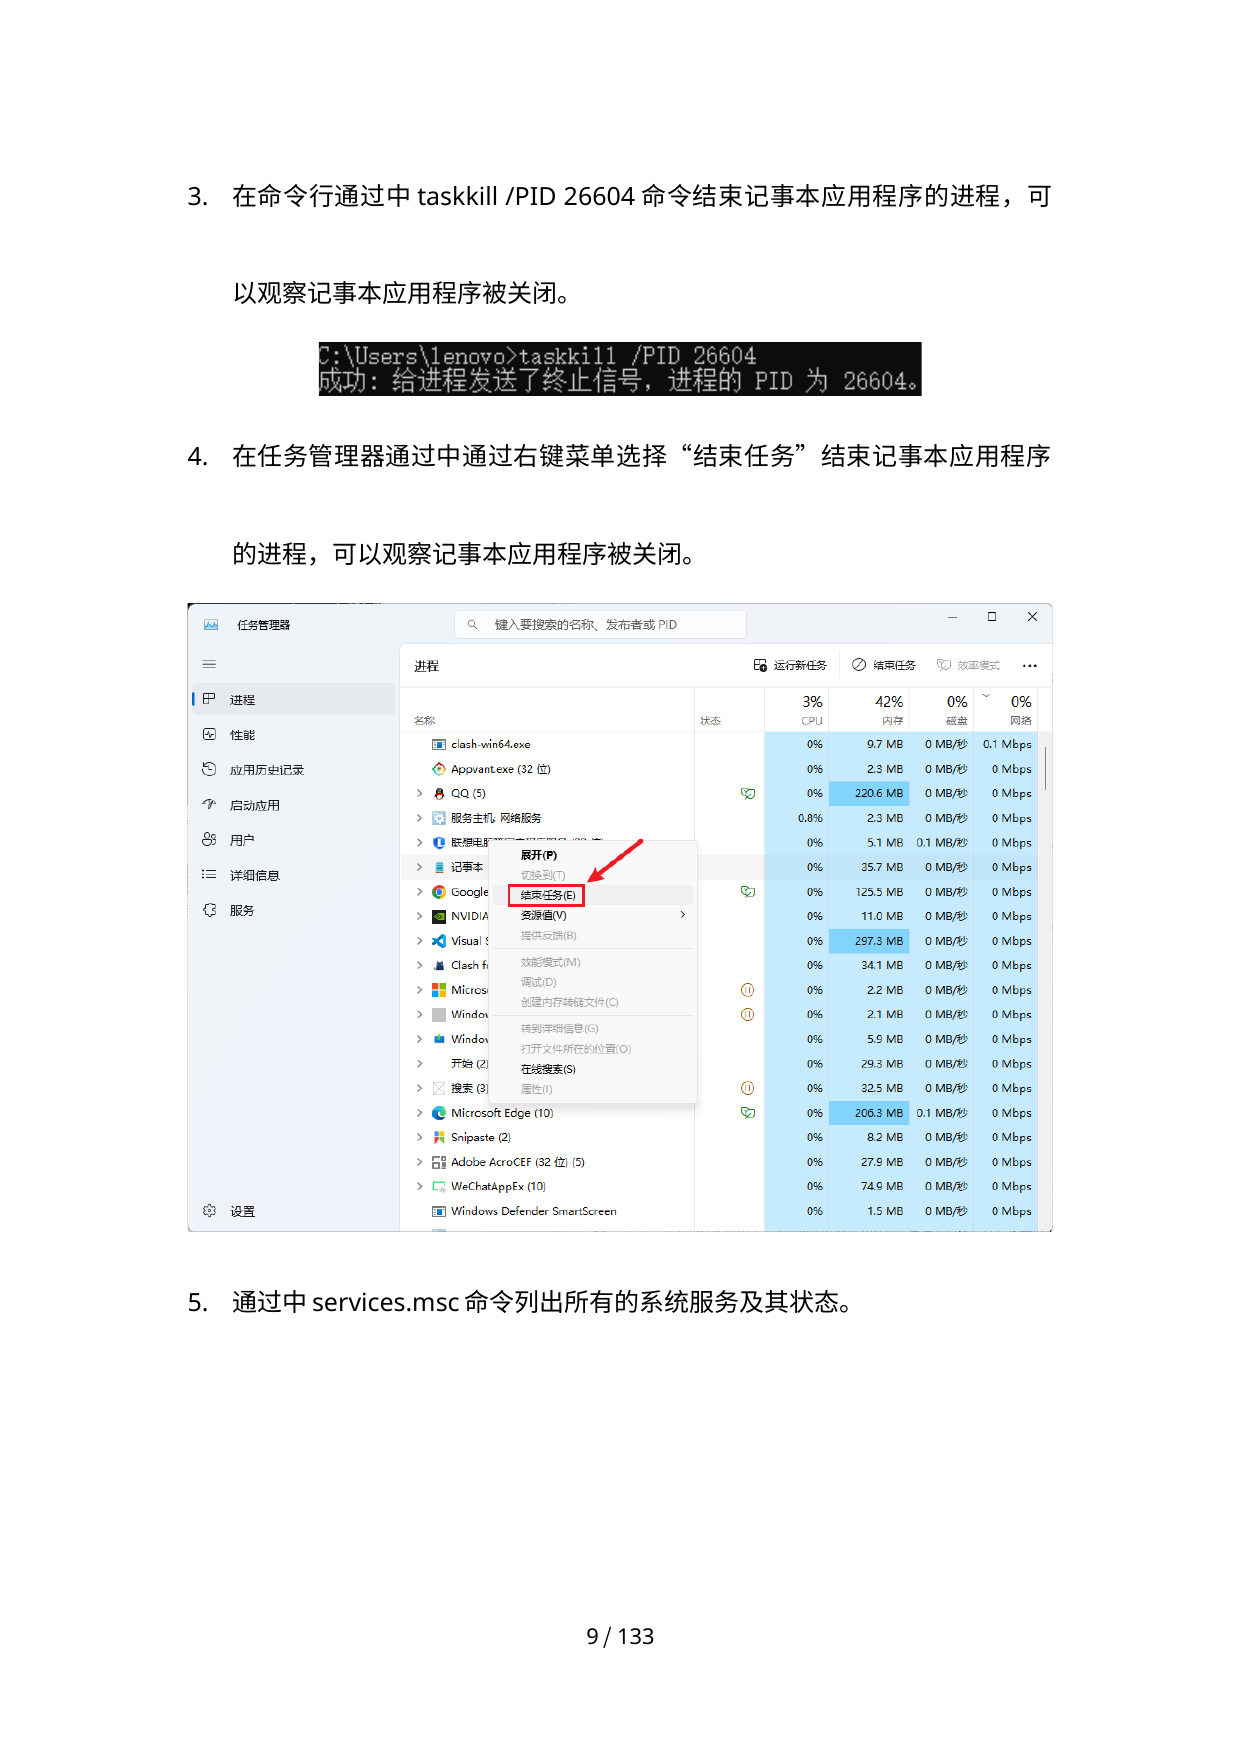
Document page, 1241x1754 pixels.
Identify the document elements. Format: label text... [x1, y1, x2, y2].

list 在命令行通过中taskkill /PID 26604命令结束记事本应用程序的进程，可以观察记事本应用程序被关闭。 [187, 162, 1053, 324]
picture [187, 603, 1053, 1232]
list 通过中services.msc命令列出所有的系统服务及其状态。 [187, 1268, 1053, 1333]
list 在任务管理器通过中通过右键菜单选择“结束任务”结束记事本应用程序的进程，可以观察记事本应用程序被关闭。 [187, 422, 1053, 585]
picture [318, 342, 922, 396]
